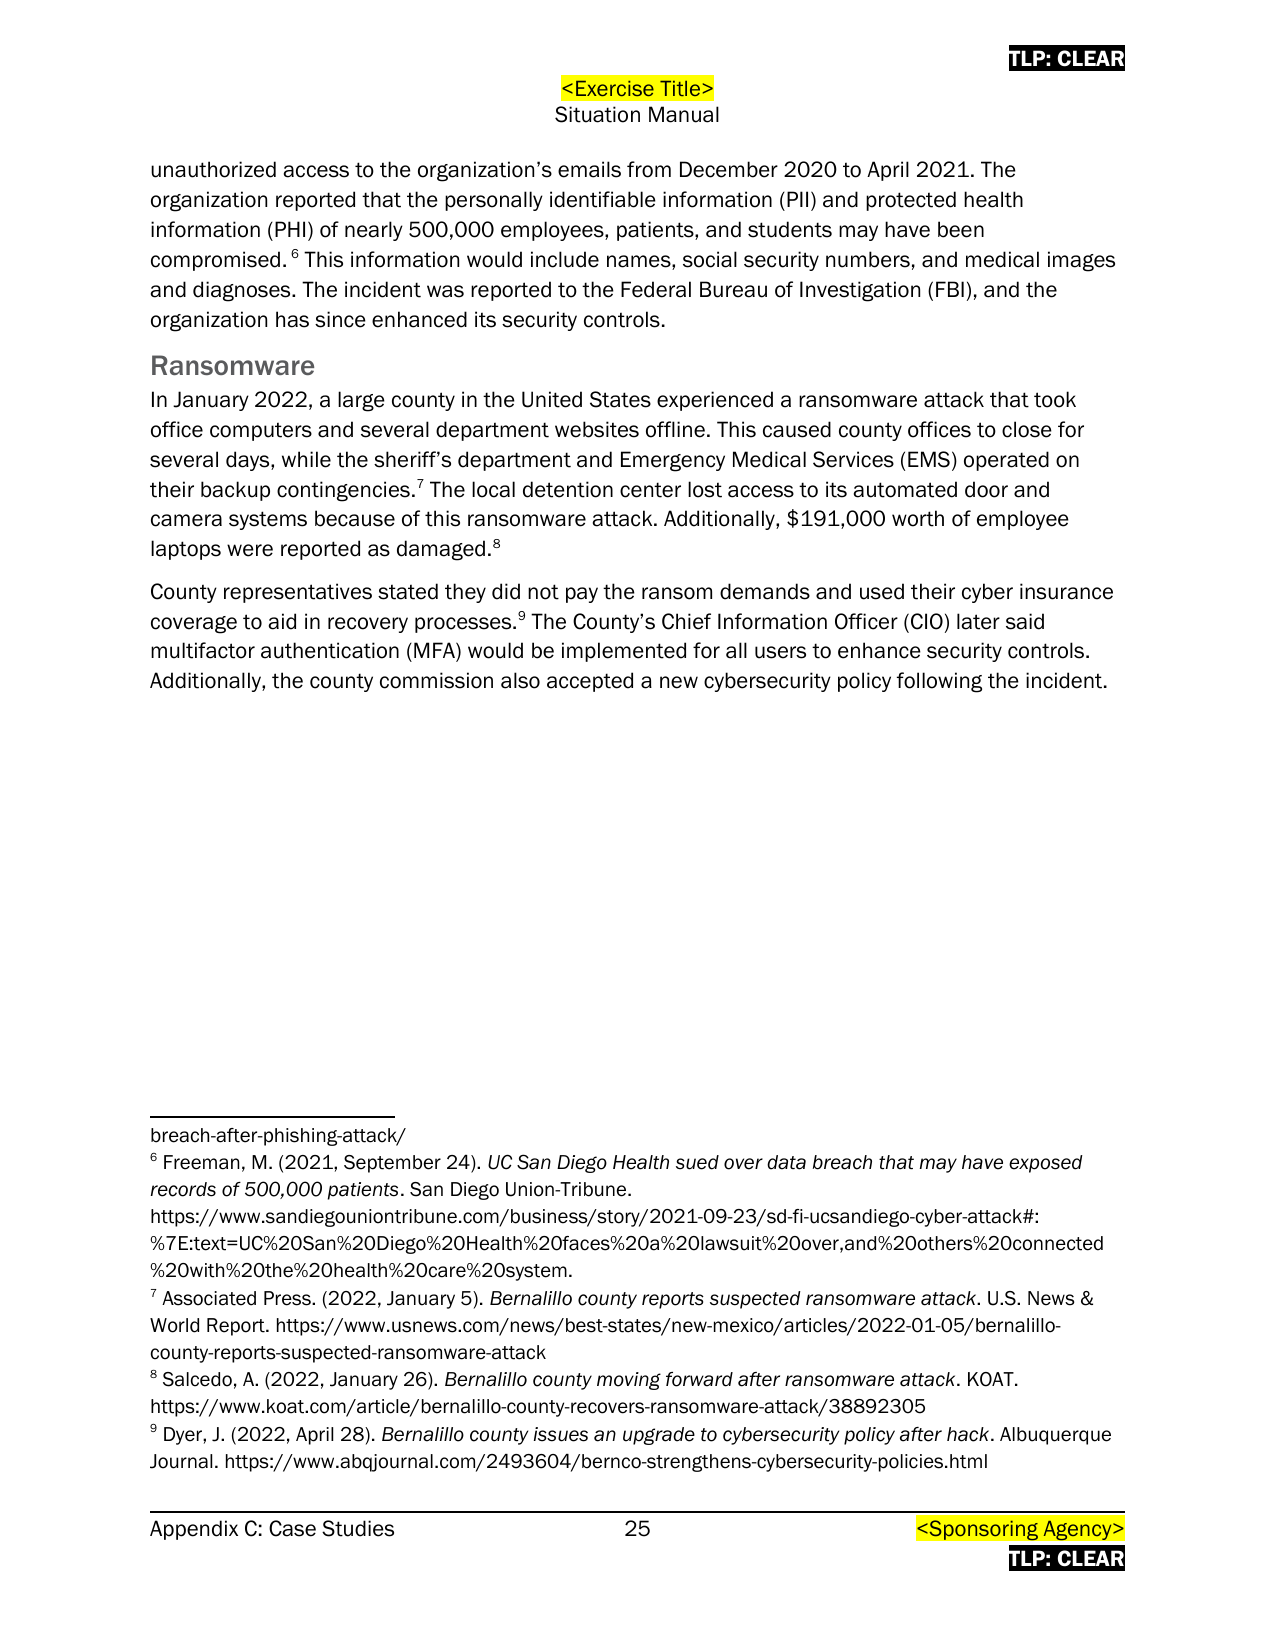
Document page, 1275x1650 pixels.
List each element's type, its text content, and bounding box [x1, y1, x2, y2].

subtitle Ransomware [150, 349, 1125, 382]
text In January 2022, a large county in the United States experienced a ransomware attack that took office computers and several department websites offline. This caused county offices to close for several days, while the sheriff’s department and Emergency Medical Services (EMS) operated on their backup contingencies. The local detention center lost access to its automated door and camera systems because of this ransomware attack. Additionally, $191,000 worth of employee laptops were reported as damaged. [150, 386, 1125, 562]
text County representatives stated they did not pay the ransom demands and used their cyber insurance coverage to aid in recovery processes. The County’s Chief Information Officer (CIO) later said multifactor authentication (MFA) would be implemented for all users to enhance security controls. Additionally, the county commission also accepted a new cybersecurity policy following the incident. [150, 578, 1125, 694]
text In July 2021, a university healthcare organization disclosed that it had experienced a data breach caused by a phishing attack. Threat actors were able to obtain valid credentials though malicious emails they sent to employees. Using the gathered stolen credentials, the threat actors gained unauthorized access to the organization’s emails from December 2020 to April 2021. The organization reported that the personally identifiable information (PII) and protected health information (PHI) of nearly 500,000 employees, patients, and students may have been compromised. This information would include names, social security numbers, and medical images and diagnoses. The incident was reported to the Federal Bureau of Investigation (FBI), and the organization has since enhanced its security controls. [150, 157, 1125, 332]
